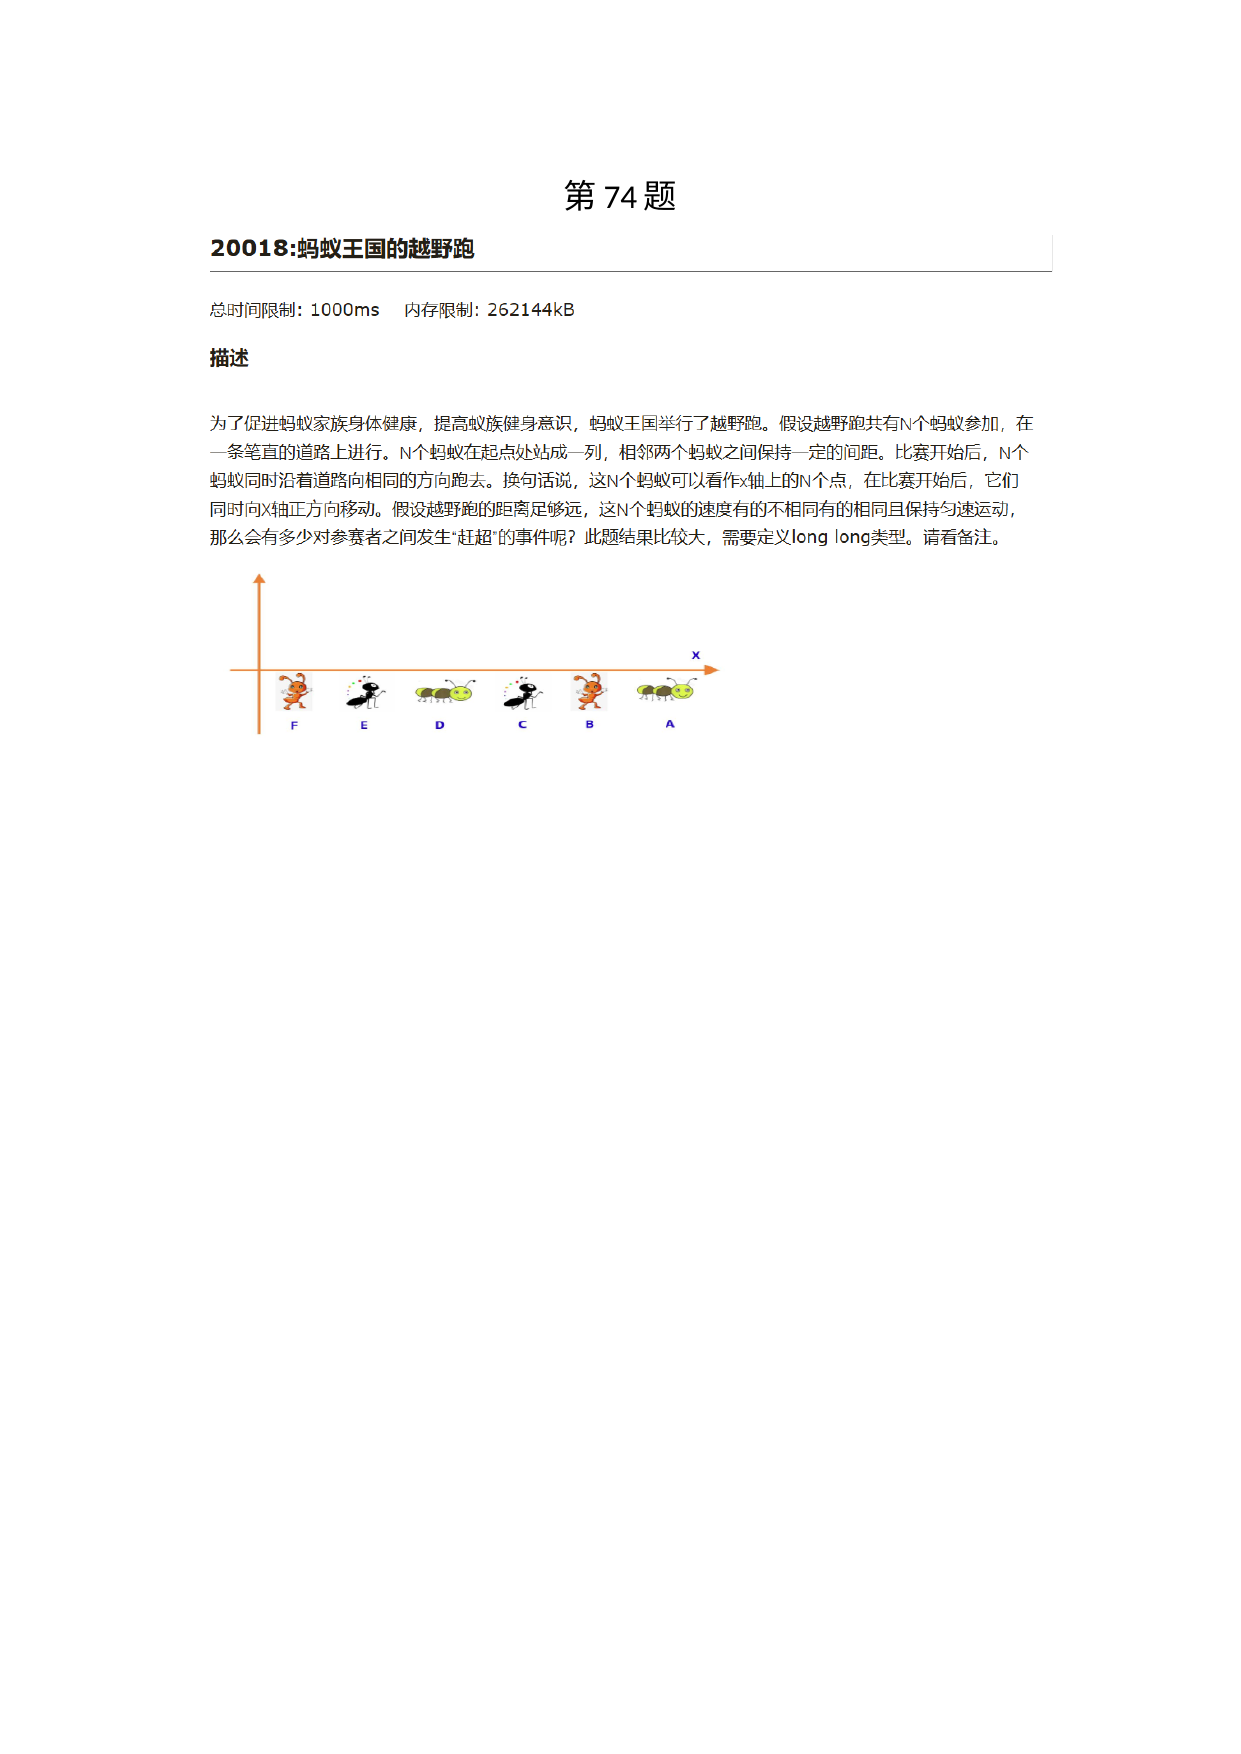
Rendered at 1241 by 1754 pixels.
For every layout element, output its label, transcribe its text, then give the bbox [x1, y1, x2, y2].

picture [187, 227, 1053, 823]
text 第74题 [187, 162, 1053, 227]
